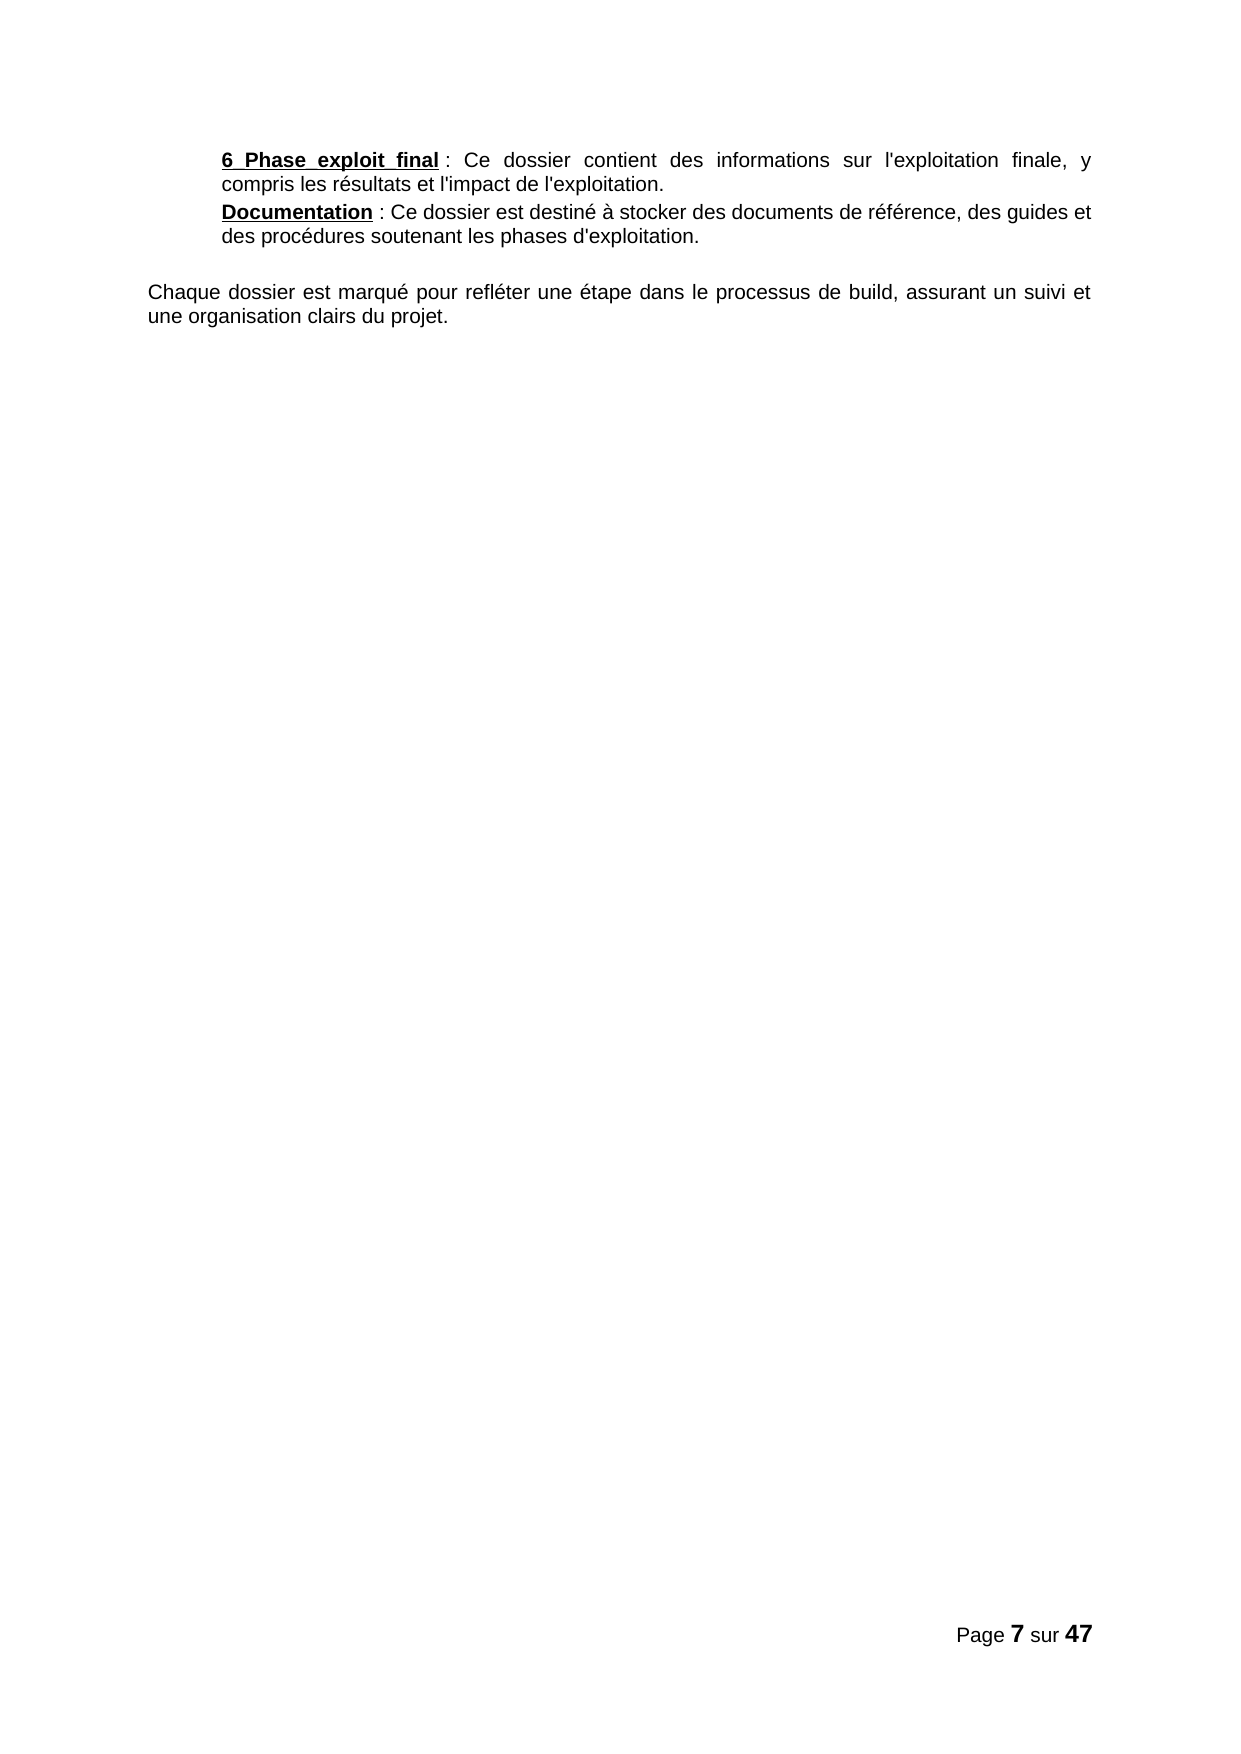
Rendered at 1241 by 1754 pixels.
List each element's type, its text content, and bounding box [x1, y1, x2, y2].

text 6_Phase_exploit_final : Ce dossier contient des informations sur l'exploitation finale, y compris les résultats et l'impact de l'exploitation. [221, 148, 1093, 196]
text Chaque dossier est marqué pour refléter une étape dans le processus de build, assurant un suivi et une organisation clairs du projet. [148, 280, 1093, 328]
text Documentation : Ce dossier est destiné à stocker des documents de référence, des guides et des procédures soutenant les phases d'exploitation. [221, 200, 1093, 248]
